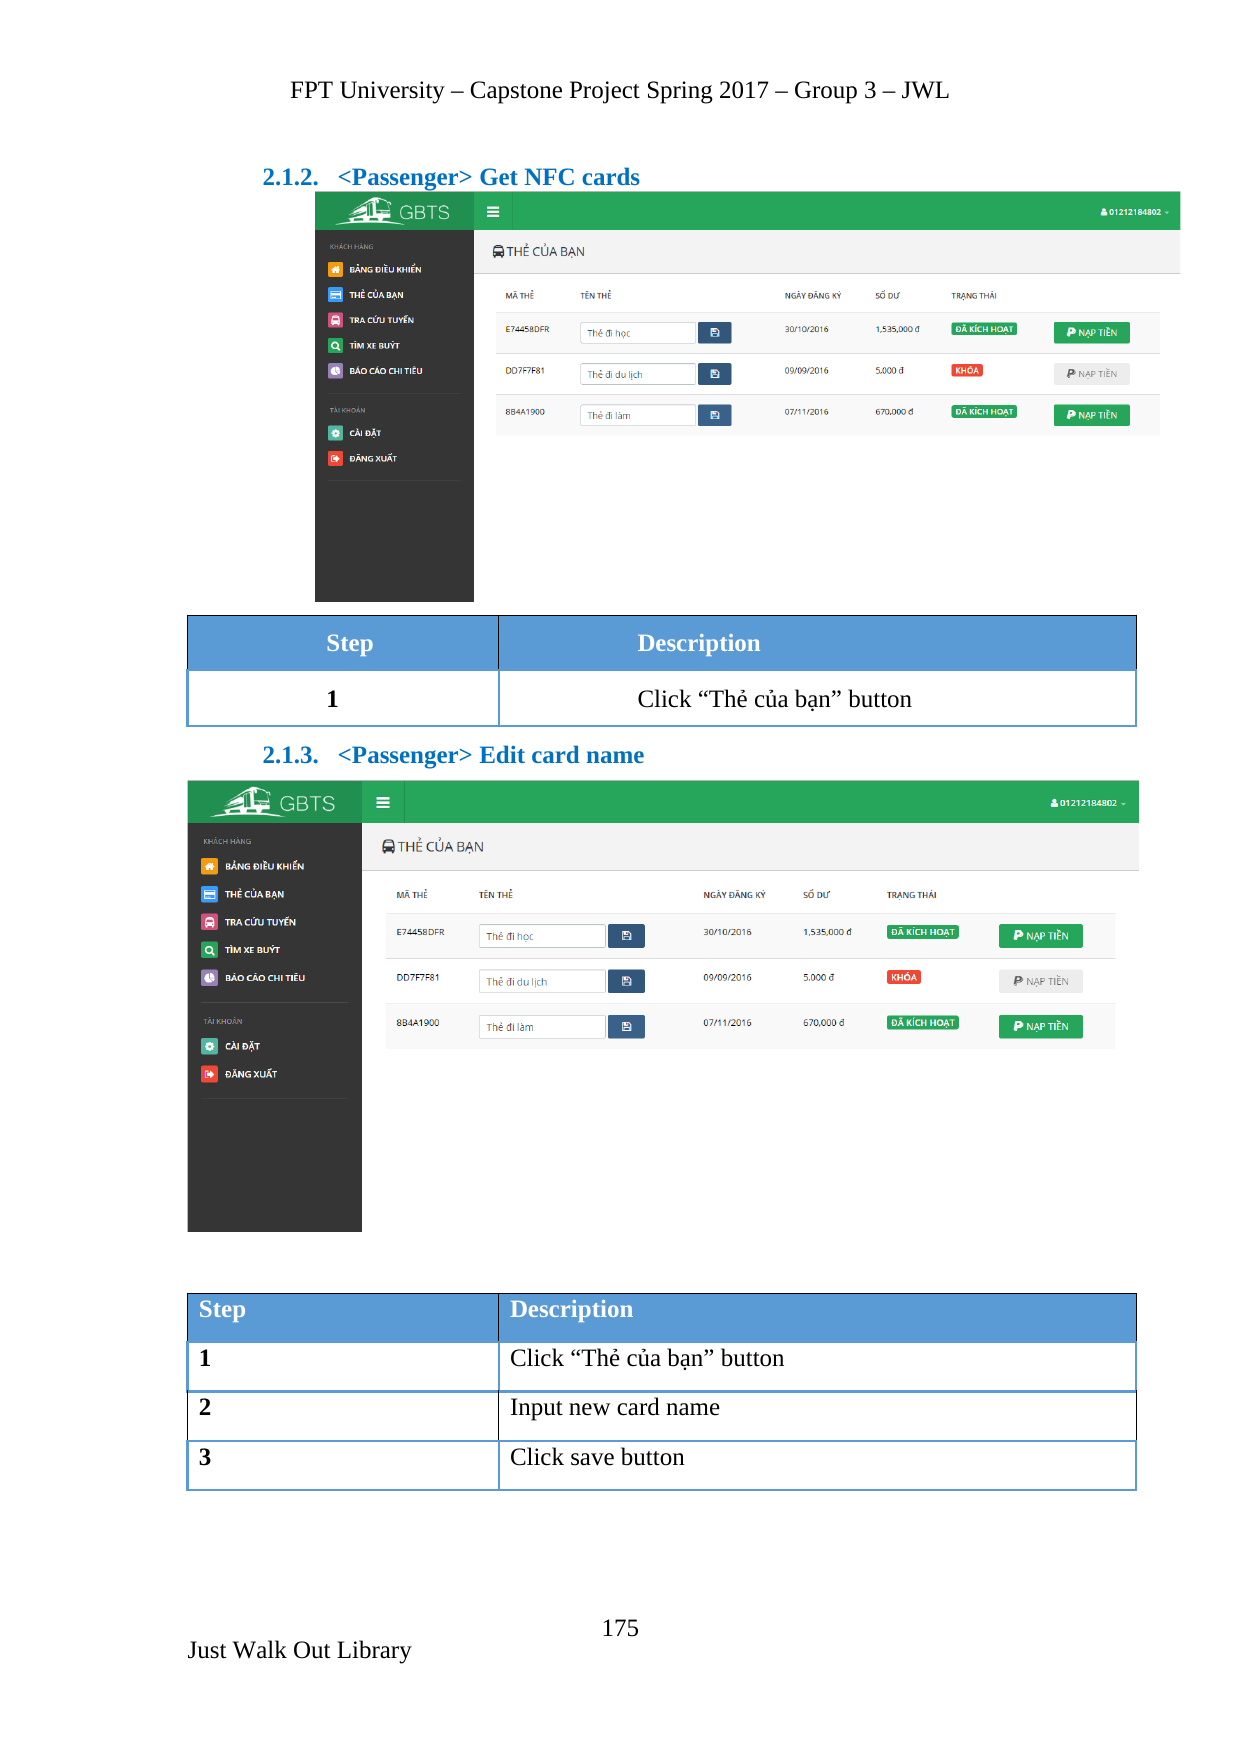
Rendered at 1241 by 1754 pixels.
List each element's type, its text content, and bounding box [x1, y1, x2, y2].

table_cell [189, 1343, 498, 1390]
picture [187, 780, 1139, 1232]
picture [315, 191, 1181, 602]
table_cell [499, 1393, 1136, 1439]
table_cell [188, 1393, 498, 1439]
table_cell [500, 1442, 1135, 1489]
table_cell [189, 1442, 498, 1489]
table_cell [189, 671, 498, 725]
list <Passenger> Edit card name [262, 740, 1053, 768]
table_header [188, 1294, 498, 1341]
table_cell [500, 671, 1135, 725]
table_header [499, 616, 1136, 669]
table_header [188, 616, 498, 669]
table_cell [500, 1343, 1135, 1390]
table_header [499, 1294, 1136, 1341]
